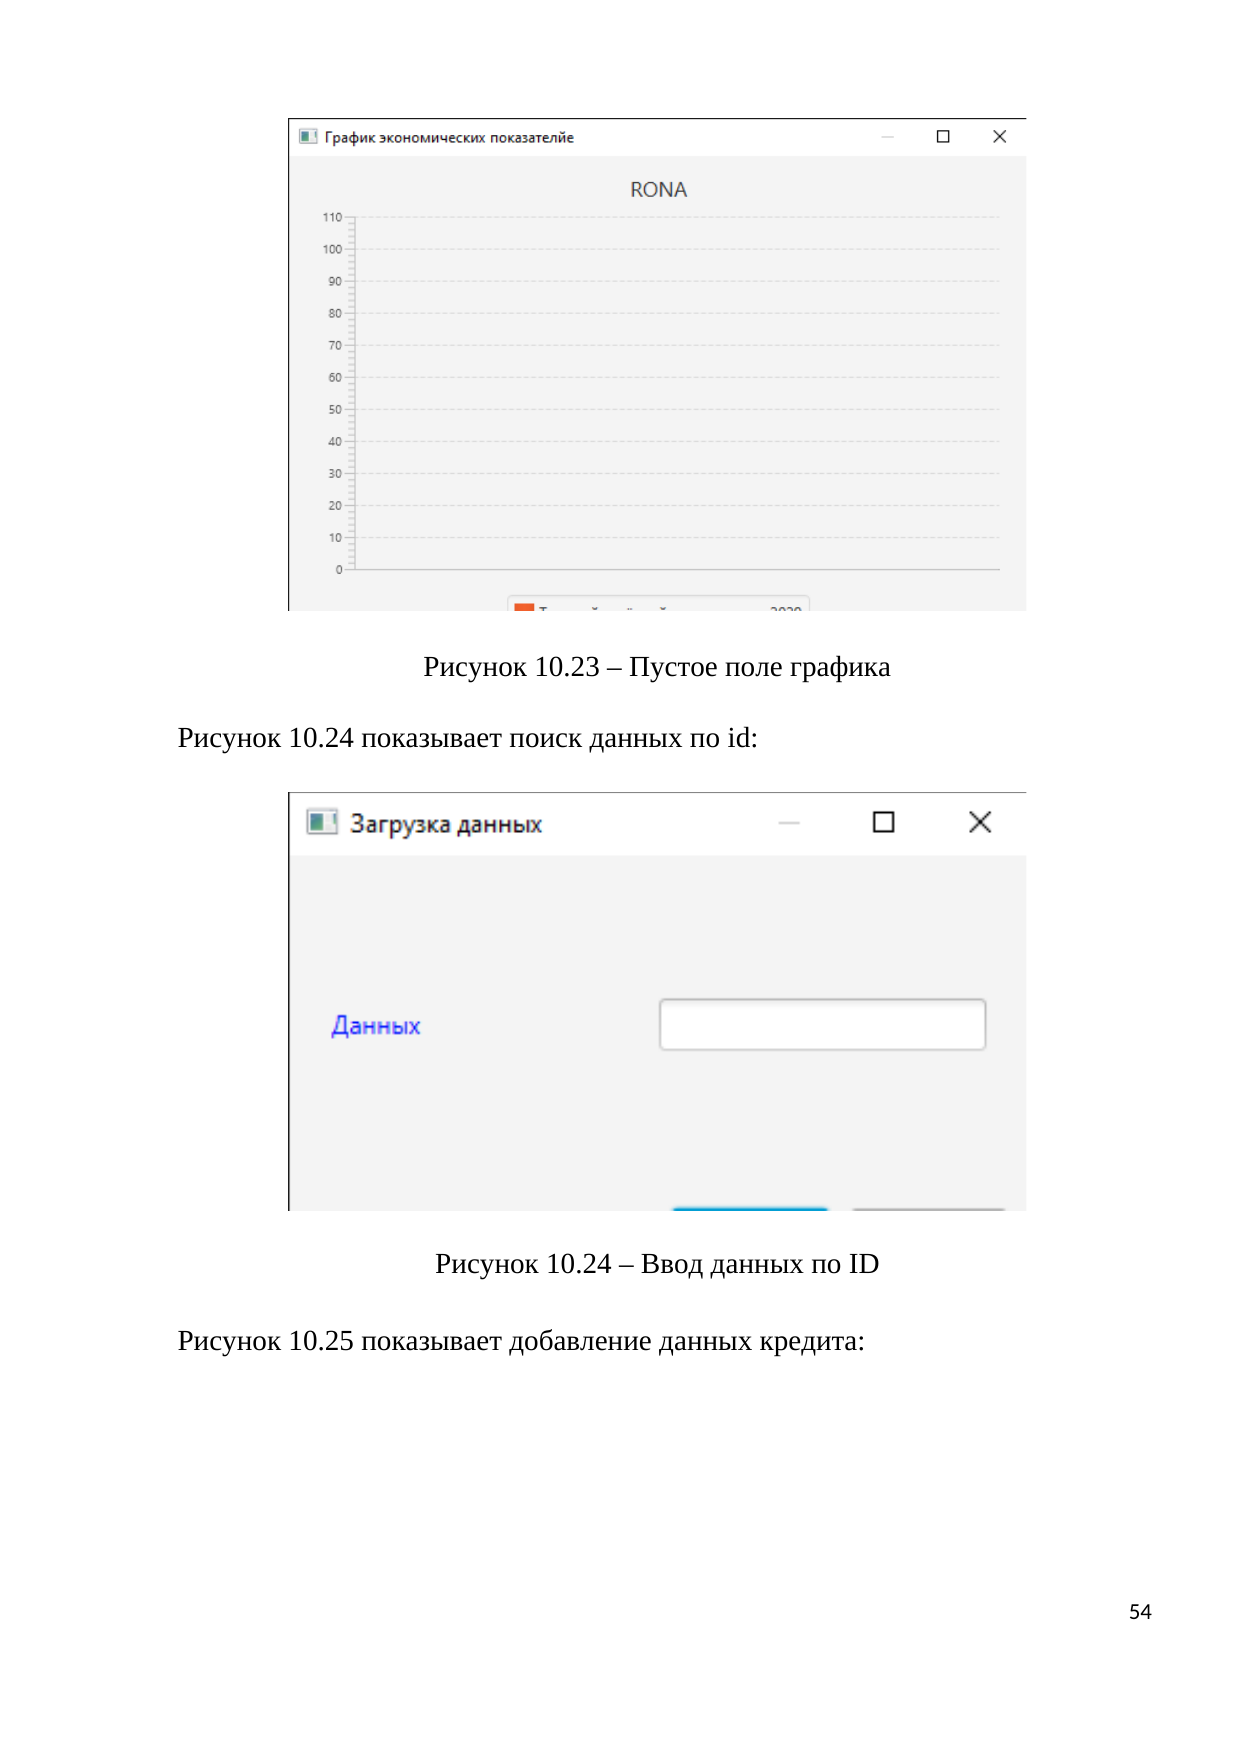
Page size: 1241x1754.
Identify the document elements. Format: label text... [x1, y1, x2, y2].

text Рисунок 10.25 показывает добавление данных кредита: [177, 1323, 1137, 1357]
text Рисунок 10.23 – Пустое поле графика [177, 649, 1137, 682]
picture [288, 118, 1027, 611]
text Рисунок 10.24 – Ввод данных по ID [177, 1246, 1137, 1280]
text Рисунок 10.24 показывает поиск данных по id: [177, 721, 1137, 754]
picture [288, 792, 1027, 1211]
